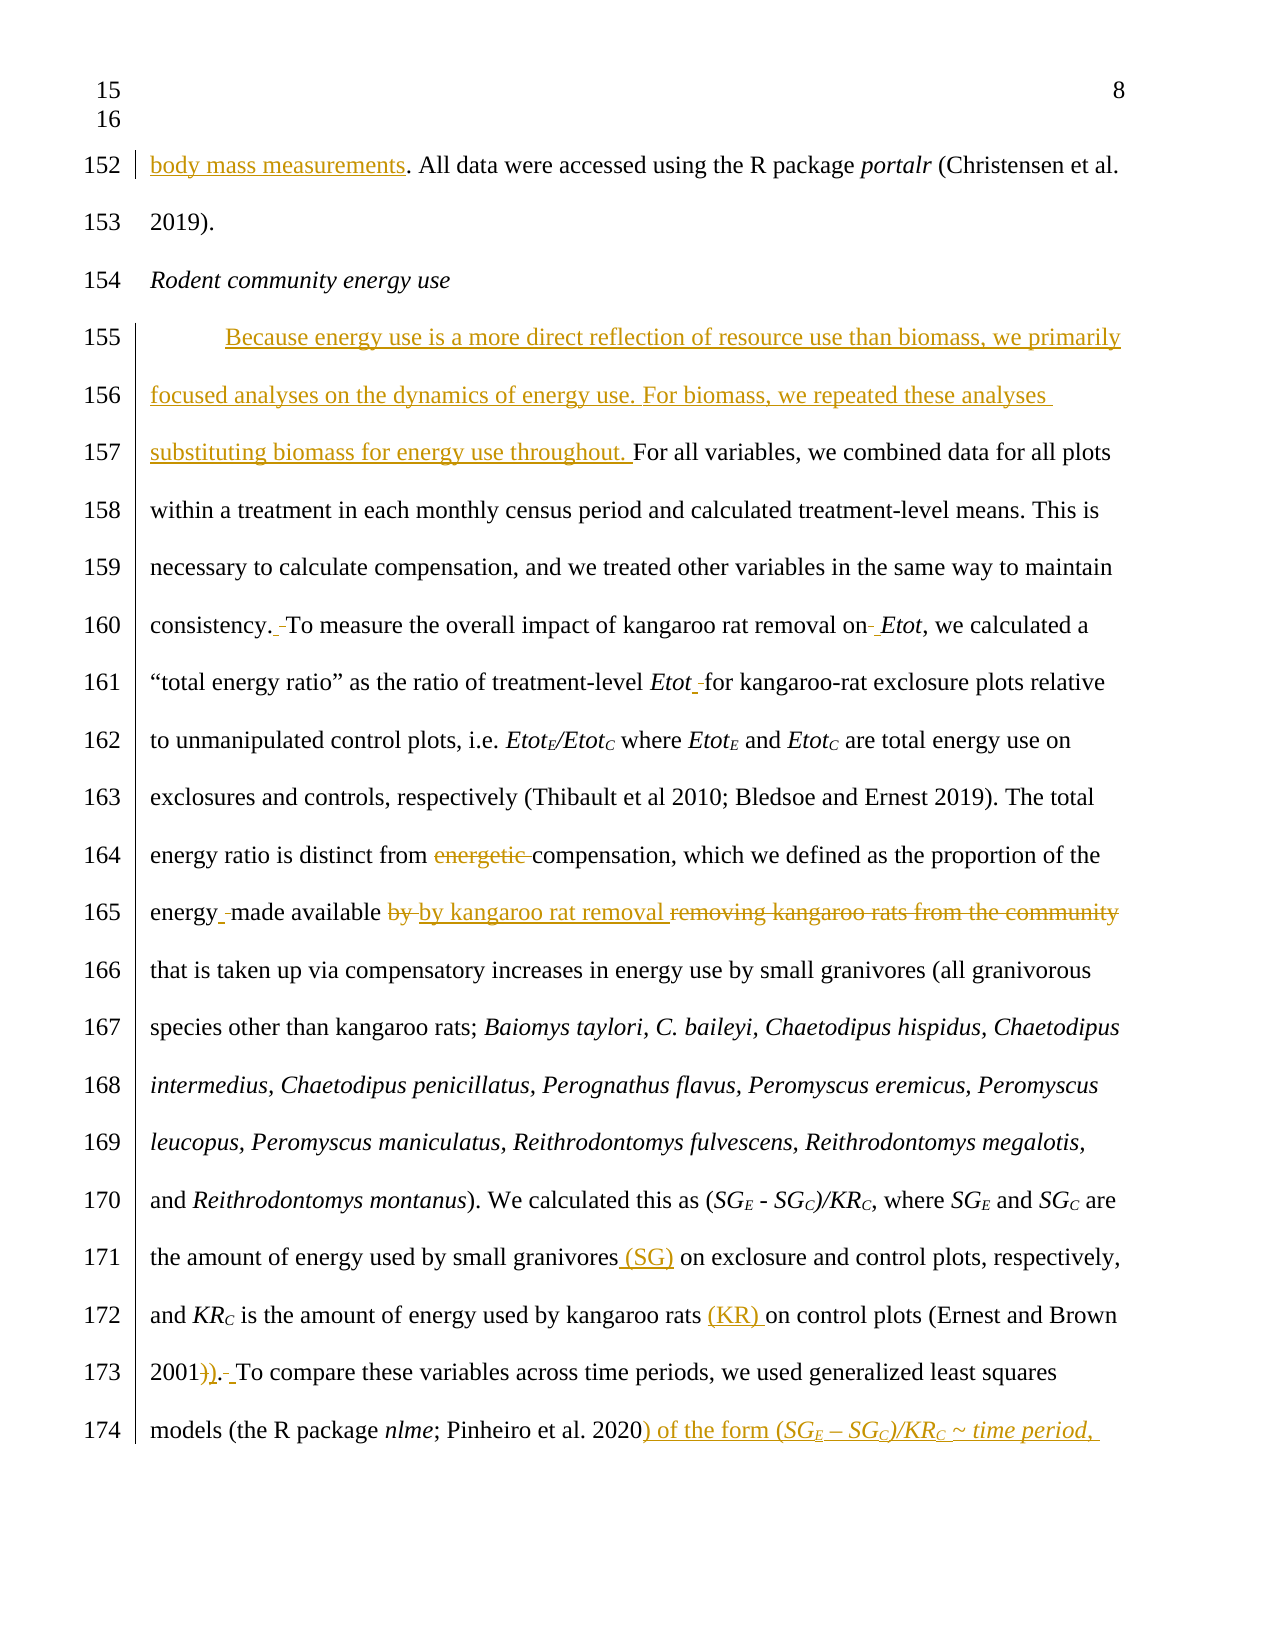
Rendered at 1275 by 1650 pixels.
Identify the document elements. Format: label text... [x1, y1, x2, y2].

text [150, 322, 1125, 1444]
subtitle Rodent community energy use [150, 265, 1125, 294]
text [150, 150, 1125, 236]
